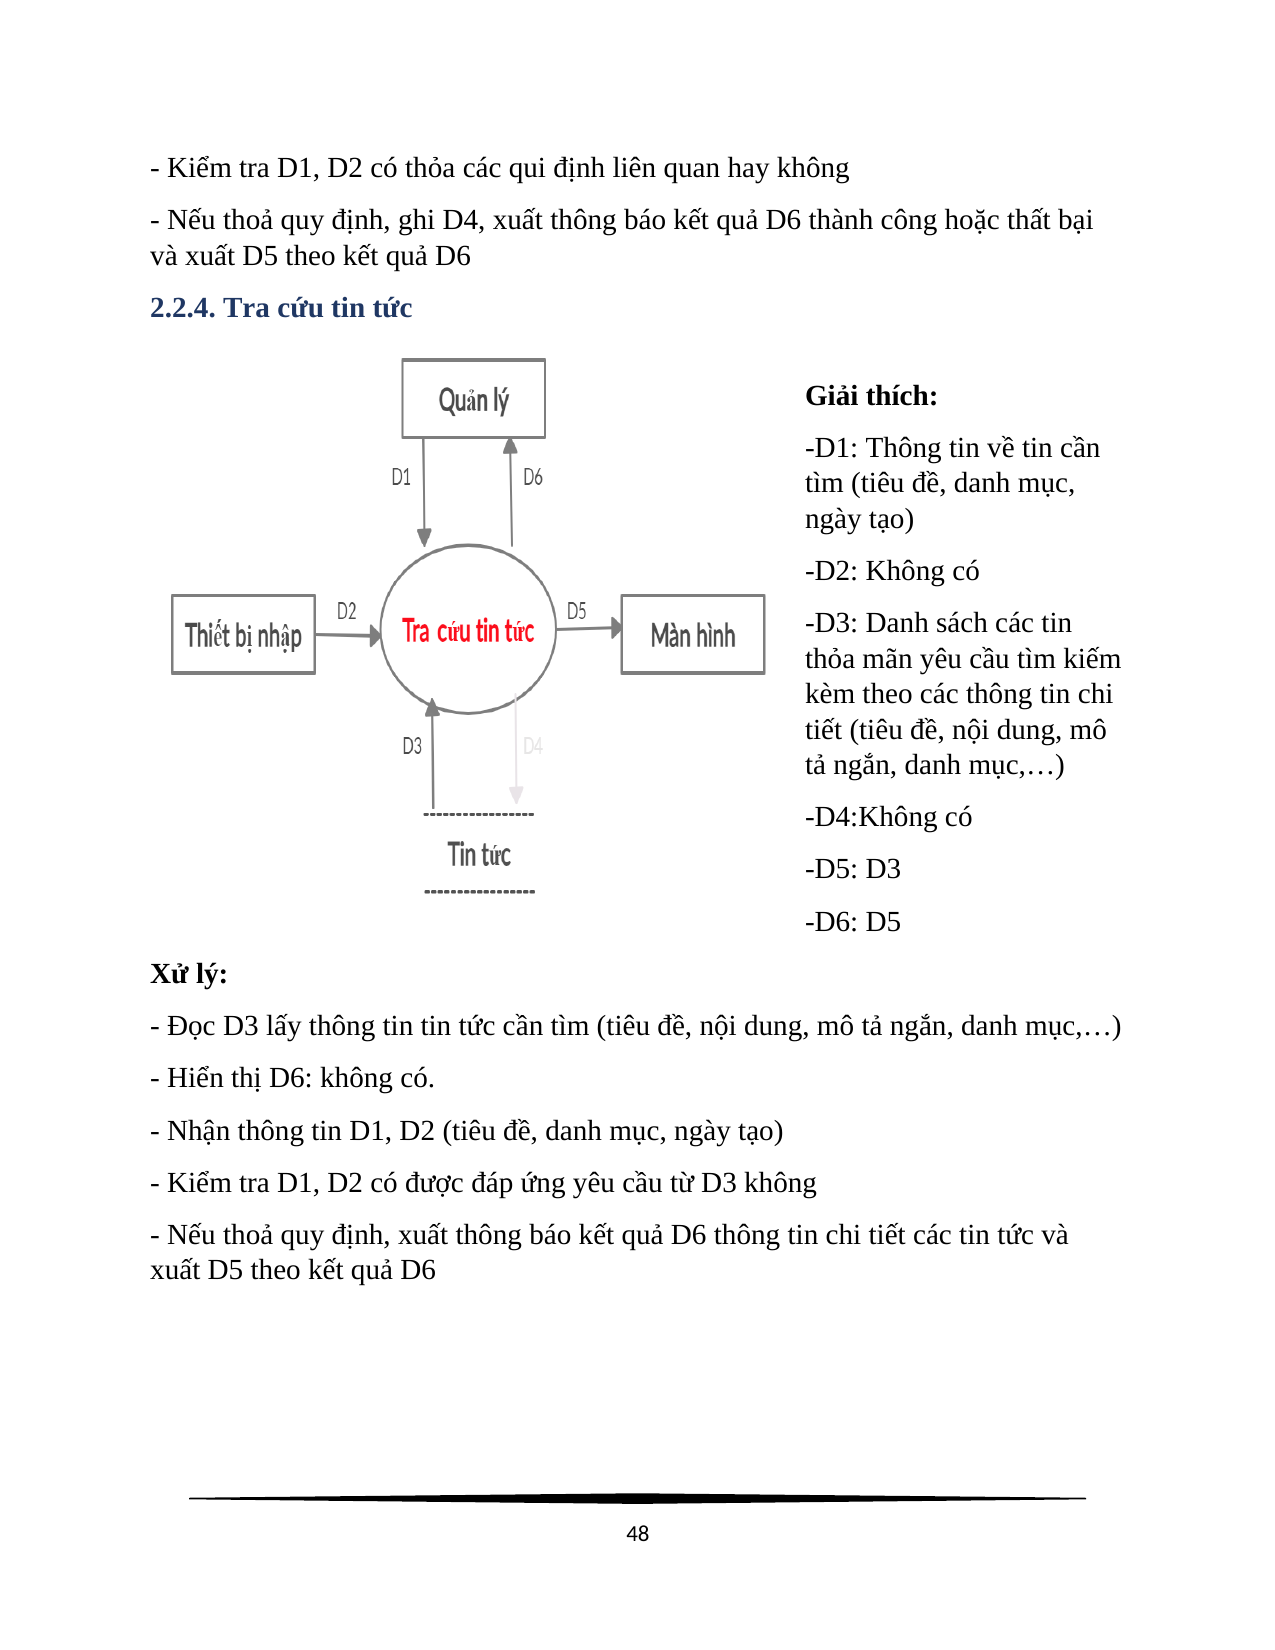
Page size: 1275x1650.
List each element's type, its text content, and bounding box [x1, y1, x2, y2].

text -D4:Không có [786, 799, 1125, 833]
text -D3: Danh sách các tin thỏa mãn yêu cầu tìm kiếm kèm theo các thông tin chi tiết (tiêu đề, nội dung, mô tả ngắn, danh mục,…) [786, 605, 1125, 781]
text -D1: Thông tin về tin cần tìm (tiêu đề, danh mục, ngày tạo) [786, 430, 1125, 534]
text Giải thích: [786, 378, 1125, 411]
text -D5: D3 [786, 852, 1125, 885]
text - Nếu thoả quy định, ghi D4, xuất thông báo kết quả D6 thành công hoặc thất bại và xuất D5 theo kết quả D6 [150, 202, 1125, 271]
text - Kiểm tra D1, D2 có thỏa các qui định liên quan hay không [150, 150, 1125, 183]
text -D2: Không có [786, 553, 1125, 587]
text - Nhận thông tin D1, D2 (tiêu đề, danh mục, ngày tạo) [150, 1113, 1125, 1146]
text - Hiển thị D6: không có. [150, 1060, 1125, 1094]
picture [150, 326, 786, 925]
text -D6: D5 [150, 904, 1125, 937]
text - Nếu thoả quy định, xuất thông báo kết quả D6 thông tin chi tiết các tin tức và xuất D5 theo kết quả D6 [150, 1217, 1125, 1286]
text - Đọc D3 lấy thông tin tin tức cần tìm (tiêu đề, nội dung, mô tả ngắn, danh mục,…) [150, 1008, 1125, 1042]
text Xử lý: [150, 956, 1125, 989]
subtitle 2.2.4. Tra cứu tin tức [150, 290, 1125, 323]
text - Kiểm tra D1, D2 có được đáp ứng yêu cầu từ D3 không [150, 1165, 1125, 1198]
